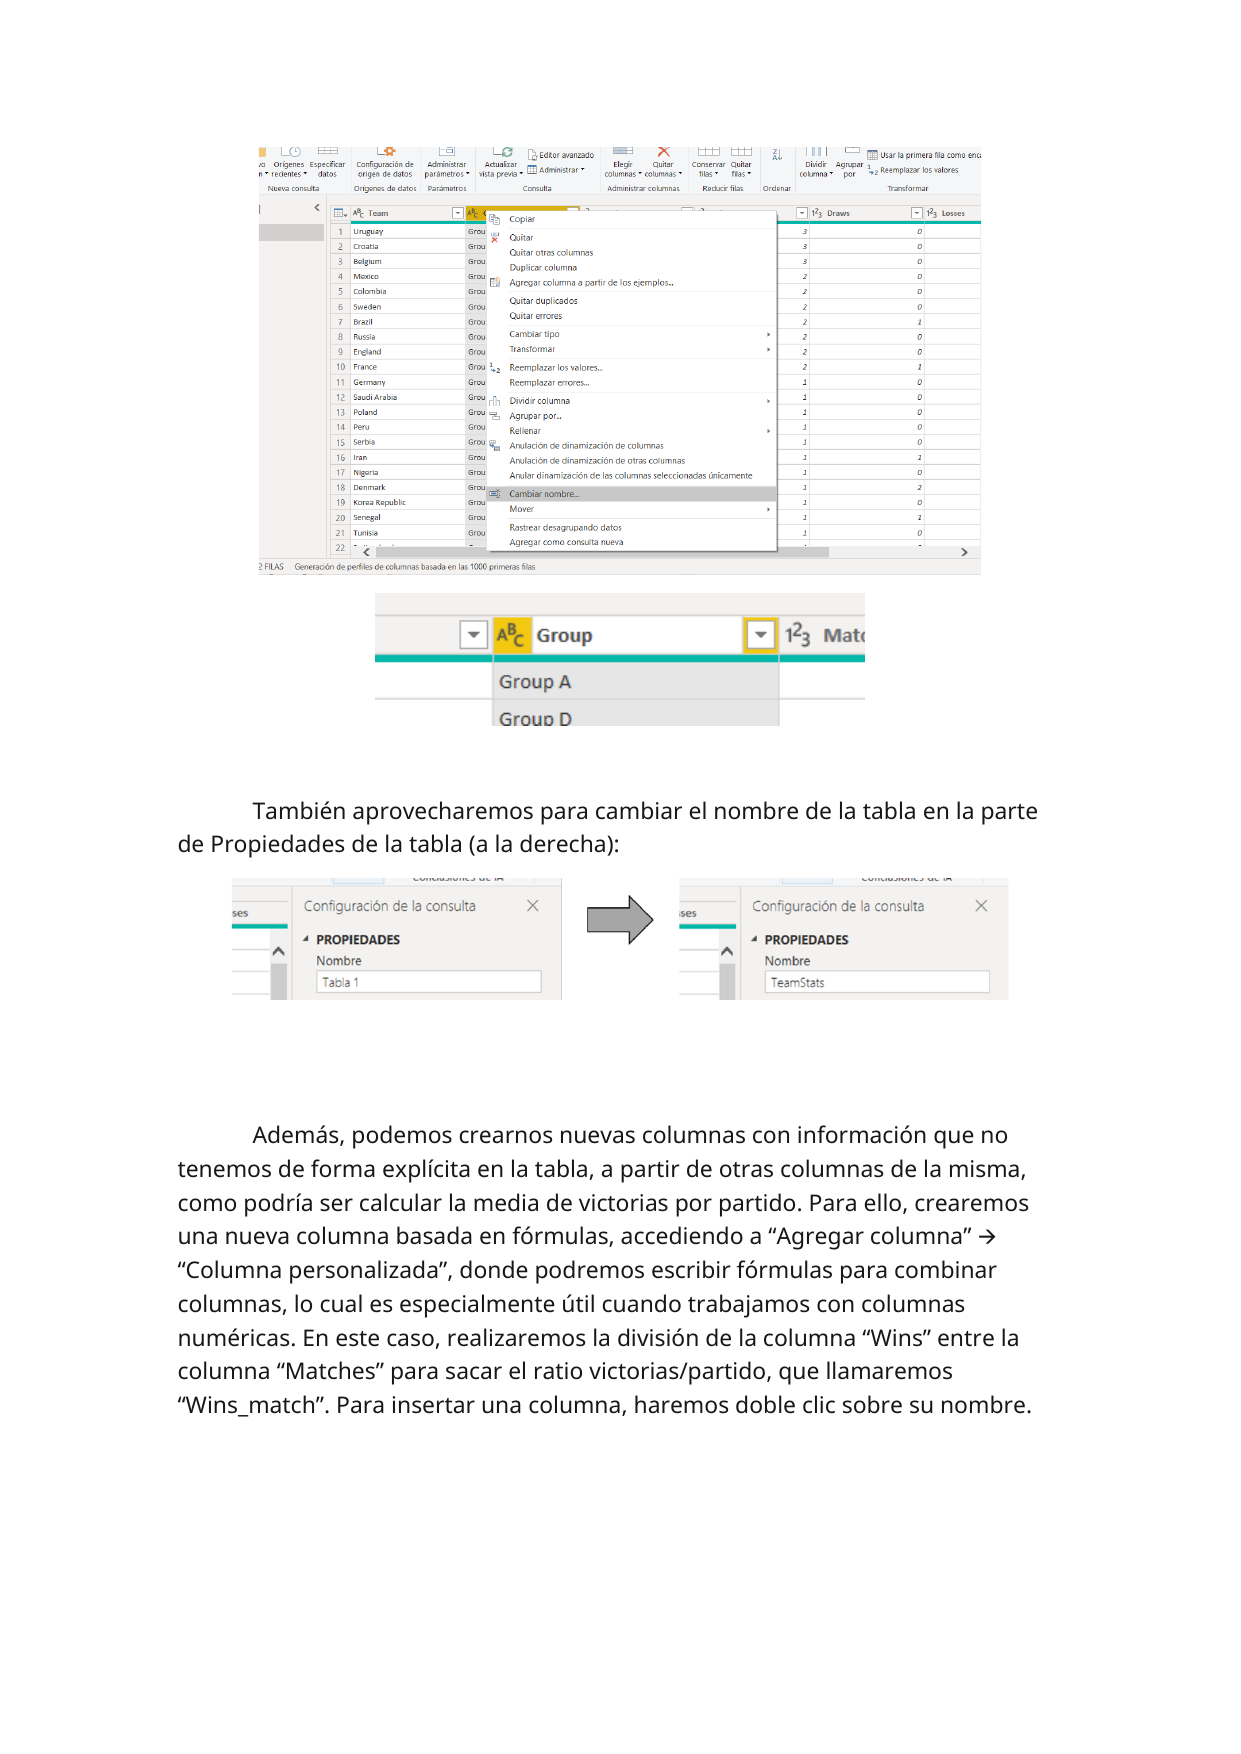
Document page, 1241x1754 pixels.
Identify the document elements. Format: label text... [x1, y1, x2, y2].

text Además, podemos crearnos nuevas columnas con información que no tenemos de forma explícita en la tabla, a partir de otras columnas de la misma, como podría ser calcular la media de victorias por partido. Para ello, crearemos una nueva columna basada en fórmulas, accediendo a “Agregar columna” 🡪 “Columna personalizada”, donde podremos escribir fórmulas para combinar columnas, lo cual es especialmente útil cuando trabajamos con columnas numéricas. En este caso, realizaremos la división de la columna “Wins” entre la columna “Matches” para sacar el ratio victorias/partido, que llamaremos “Wins_match”. Para insertar una columna, haremos doble clic sobre su nombre. [177, 1119, 1063, 1420]
picture [258, 147, 982, 575]
picture [231, 878, 1009, 1000]
picture [375, 593, 865, 726]
text También aprovecharemos para cambiar el nombre de la tabla en la parte de Propiedades de la tabla (a la derecha): [177, 794, 1063, 859]
